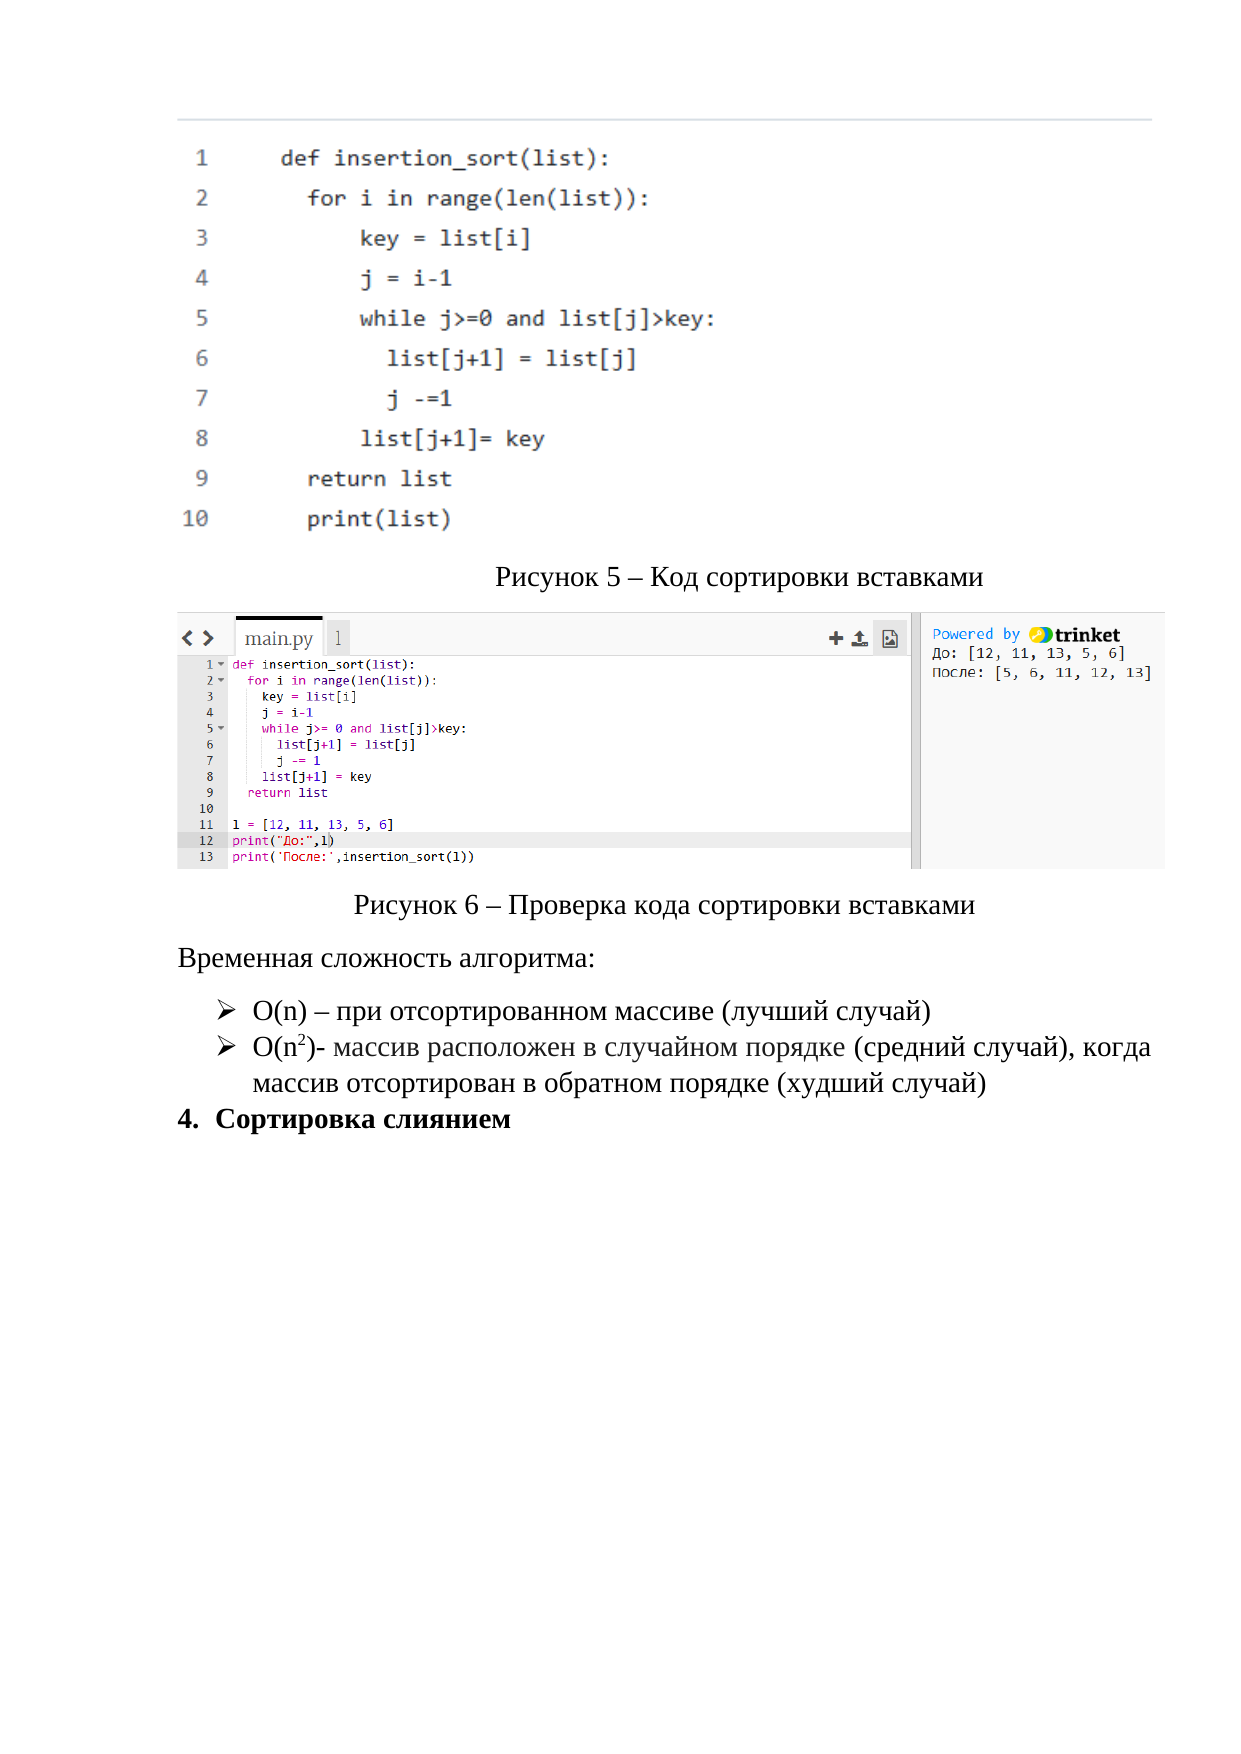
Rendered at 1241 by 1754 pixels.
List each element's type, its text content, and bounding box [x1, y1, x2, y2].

picture [177, 612, 1165, 869]
text Временная сложность алгоритма: [177, 940, 1152, 974]
list Сортировка слиянием [177, 1102, 1152, 1135]
text Рисунок 6 – Проверка кода сортировки вставками [177, 887, 1152, 921]
list Рисунок 5 – Код сортировки вставками [327, 559, 1152, 593]
list О(n2)- массив расположен в случайном порядке (средний случай), когда массив отсортирован в обратном порядке (худший случай) [215, 1029, 1152, 1099]
picture [177, 118, 1153, 541]
list О(n) – при отсортированном массиве (лучший случай) [215, 993, 1152, 1027]
